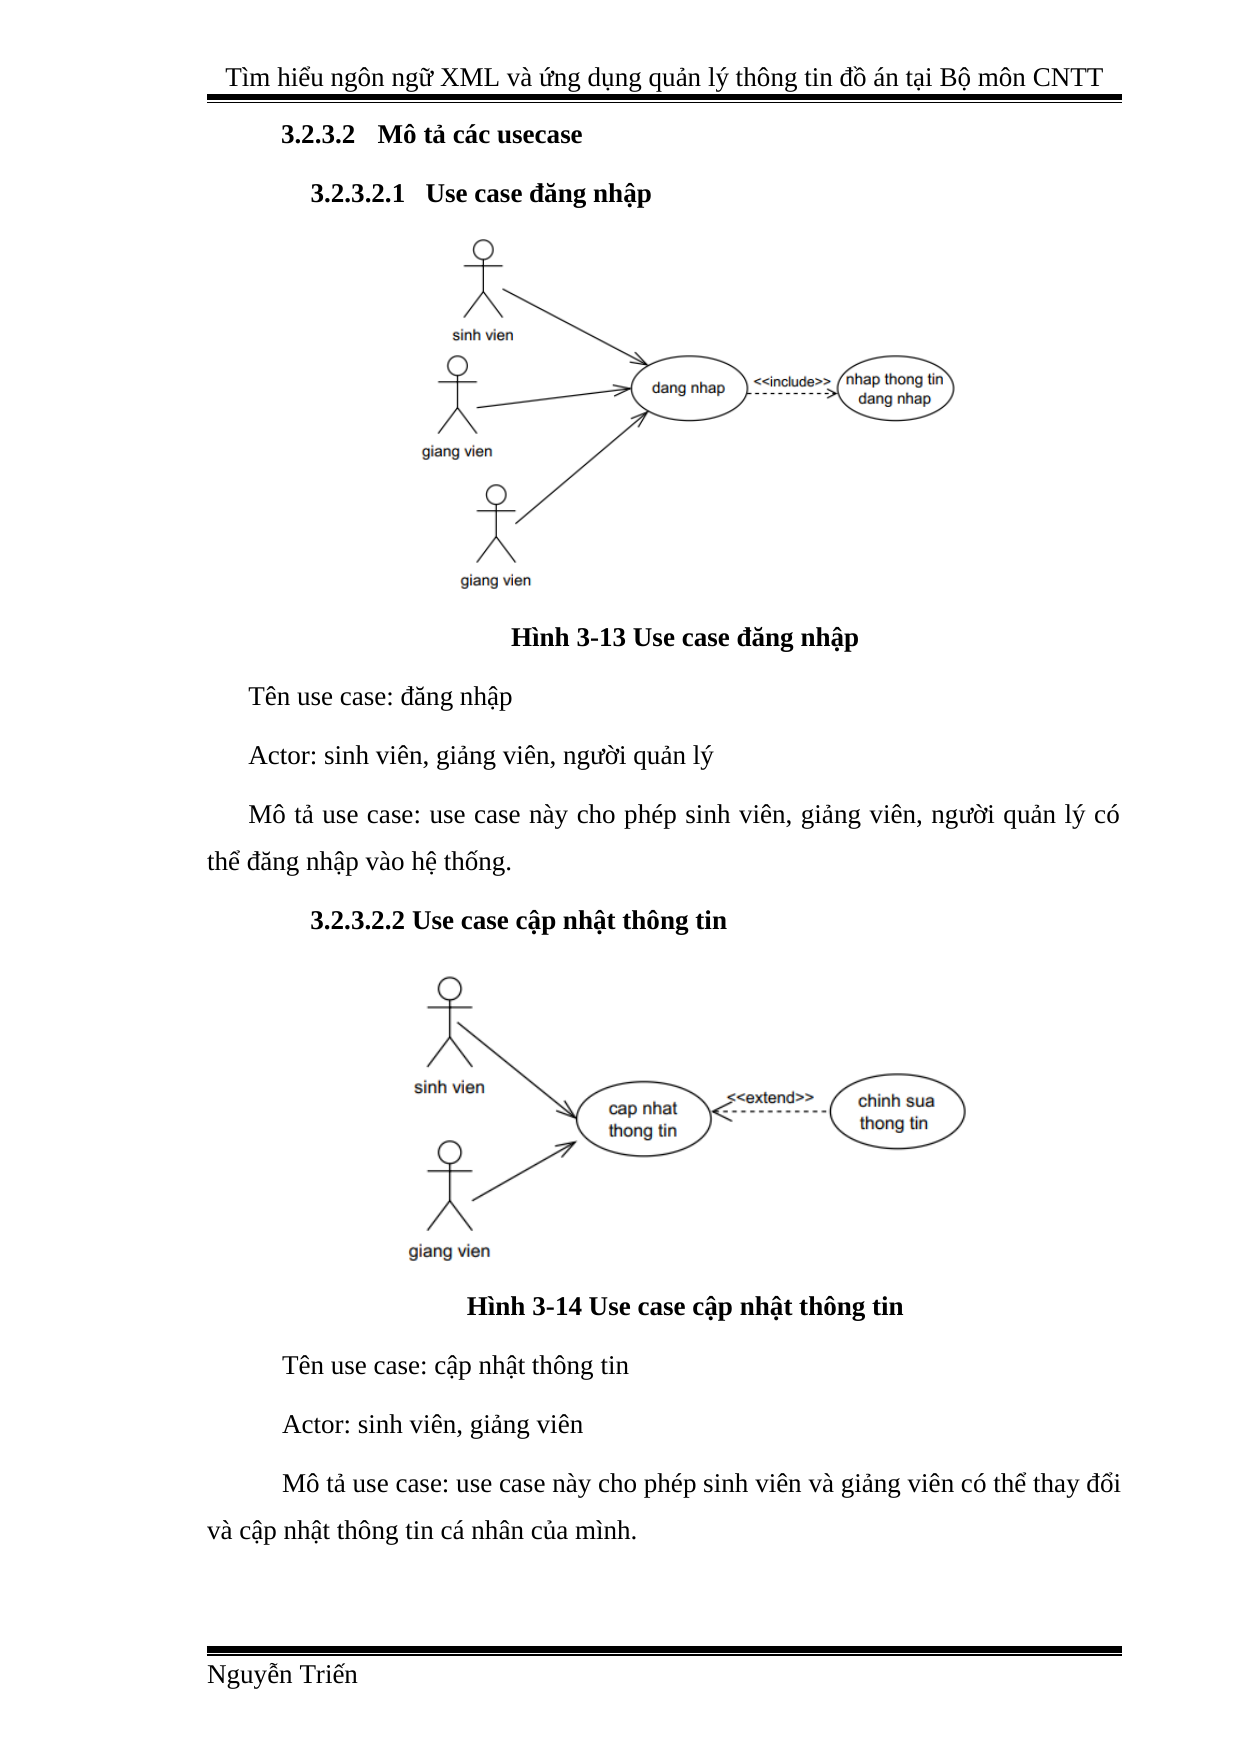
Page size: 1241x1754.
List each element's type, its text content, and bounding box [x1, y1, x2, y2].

text Hình 3-14 Use case cập nhật thông tin [207, 1290, 1122, 1321]
text Hình 3-13 Use case đăng nhập [207, 621, 1122, 652]
subtitle Use case đăng nhập [310, 177, 1122, 208]
text Mô tả use case: use case này cho phép sinh viên, giảng viên, người quản lý có thể đăng nhập vào hệ thống. [207, 798, 1122, 876]
picture [412, 236, 958, 593]
text Tên use case: cập nhật thông tin [207, 1349, 1122, 1380]
text Actor: sinh viên, giảng viên [207, 1408, 1122, 1439]
subtitle Mô tả các usecase [281, 118, 1122, 149]
text Actor: sinh viên, giảng viên, người quản lý [207, 739, 1122, 770]
text Tên use case: đăng nhập [207, 680, 1122, 711]
text Mô tả use case: use case này cho phép sinh viên và giảng viên có thể thay đổi và cập nhật thông tin cá nhân của mình. [207, 1467, 1122, 1545]
subtitle Use case cập nhật thông tin [310, 904, 1122, 935]
picture [403, 963, 967, 1262]
